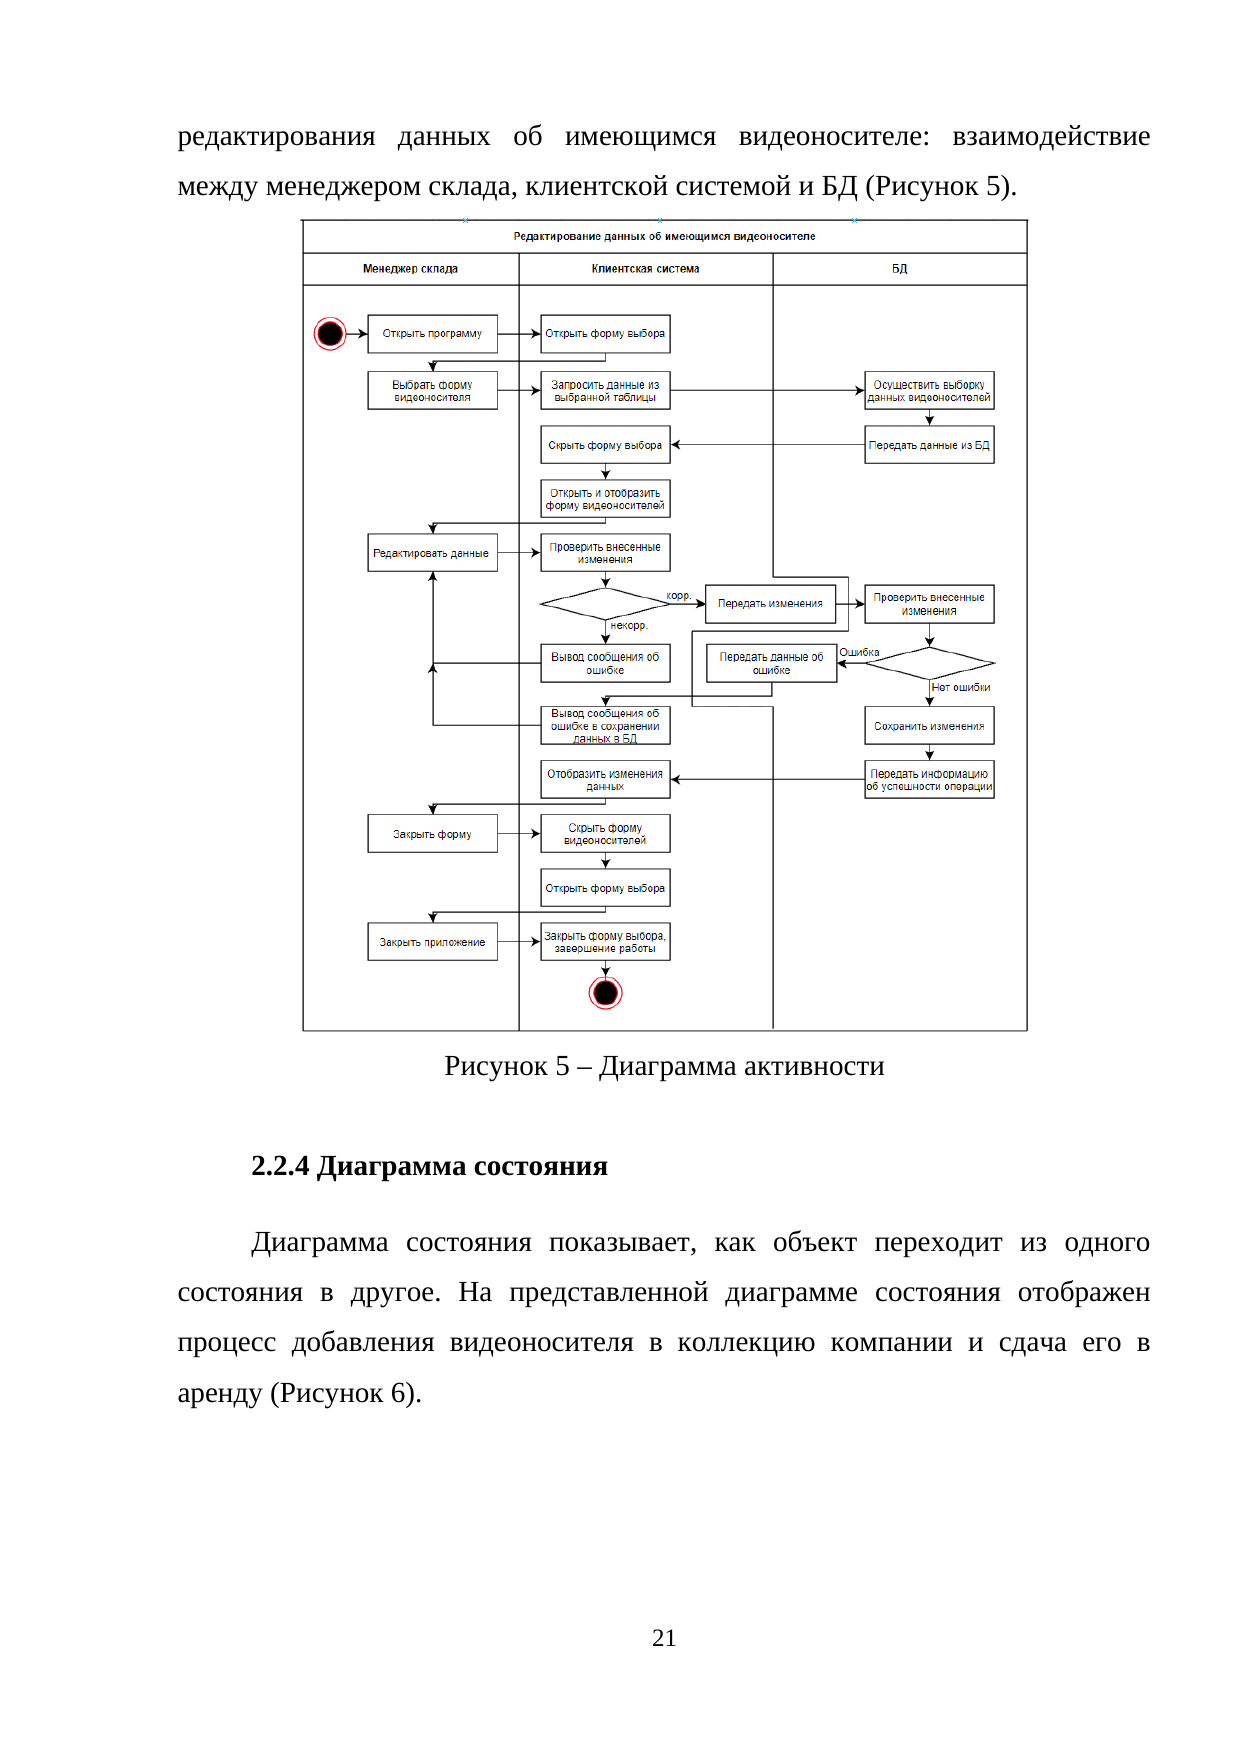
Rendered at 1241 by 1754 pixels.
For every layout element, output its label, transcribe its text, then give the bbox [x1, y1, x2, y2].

text Диаграмма состояния показывает, как объект переходит из одного состояния в другое. На представленной диаграмме состояния отображен процесс добавления видеоносителя в коллекцию компании и сдача его в аренду (Рисунок 6). [177, 1224, 1152, 1408]
picture [300, 218, 1029, 1032]
subtitle Диаграмма состояния [177, 1148, 1152, 1182]
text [177, 118, 1152, 202]
